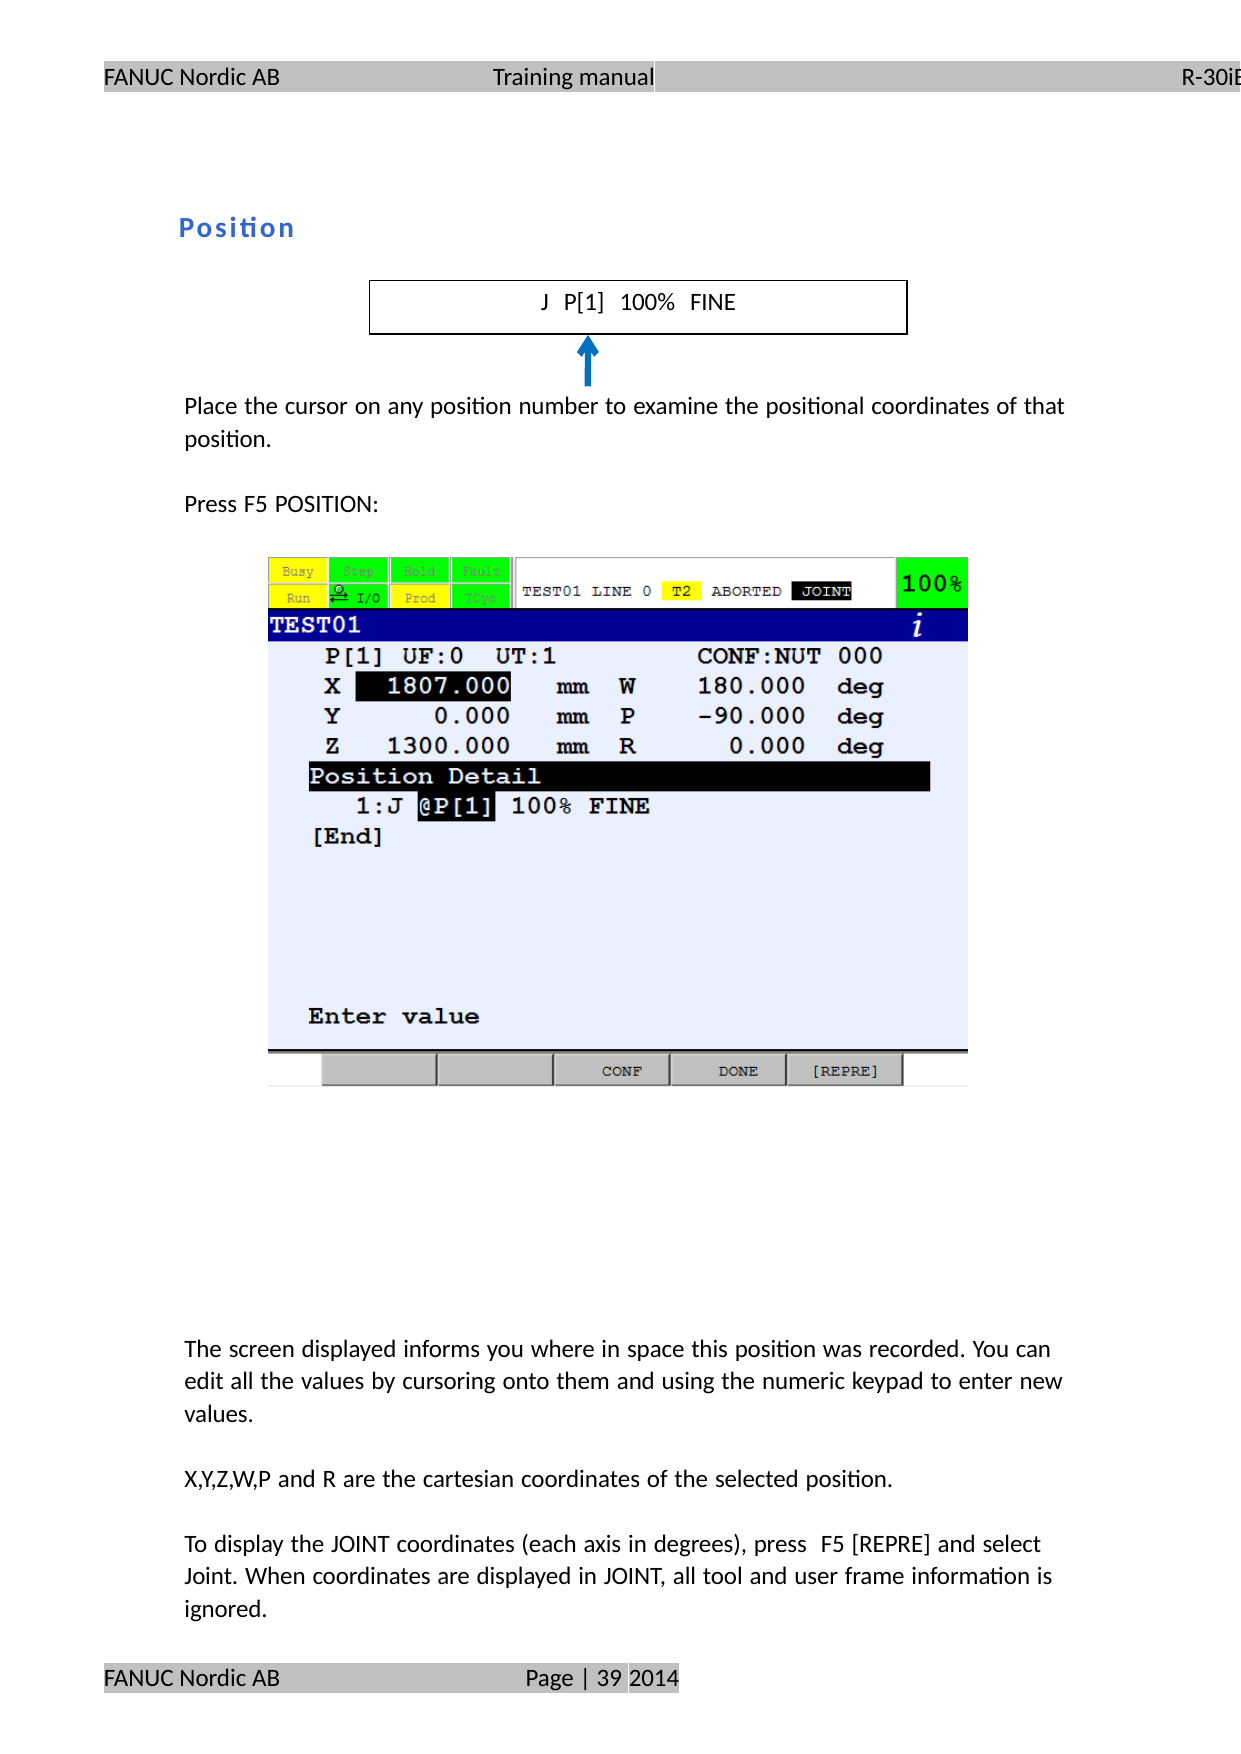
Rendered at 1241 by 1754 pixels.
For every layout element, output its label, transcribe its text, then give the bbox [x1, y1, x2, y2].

text Press F5 POSITION: [184, 487, 1138, 519]
text values. [184, 1397, 1138, 1429]
text The screen displayed informs you where in space this position was recorded. You can [184, 1332, 1138, 1364]
text ignored. [184, 1592, 1138, 1624]
text Position [103, 194, 1138, 259]
text Place the cursor on any position number to examine the positional coordinates of that [184, 389, 1138, 422]
text position. [184, 422, 1138, 454]
picture [268, 557, 968, 1088]
text Joint. When coordinates are displayed in JOINT, all tool and user frame information is [184, 1559, 1138, 1592]
text X,Y,Z,W,P and R are the cartesian coordinates of the selected position. [184, 1462, 1138, 1494]
text To display the JOINT coordinates (each axis in degrees), press F5 [REPRE] and select [184, 1527, 1138, 1559]
text edit all the values by cursoring onto them and using the numeric keypad to enter new [184, 1364, 1138, 1397]
